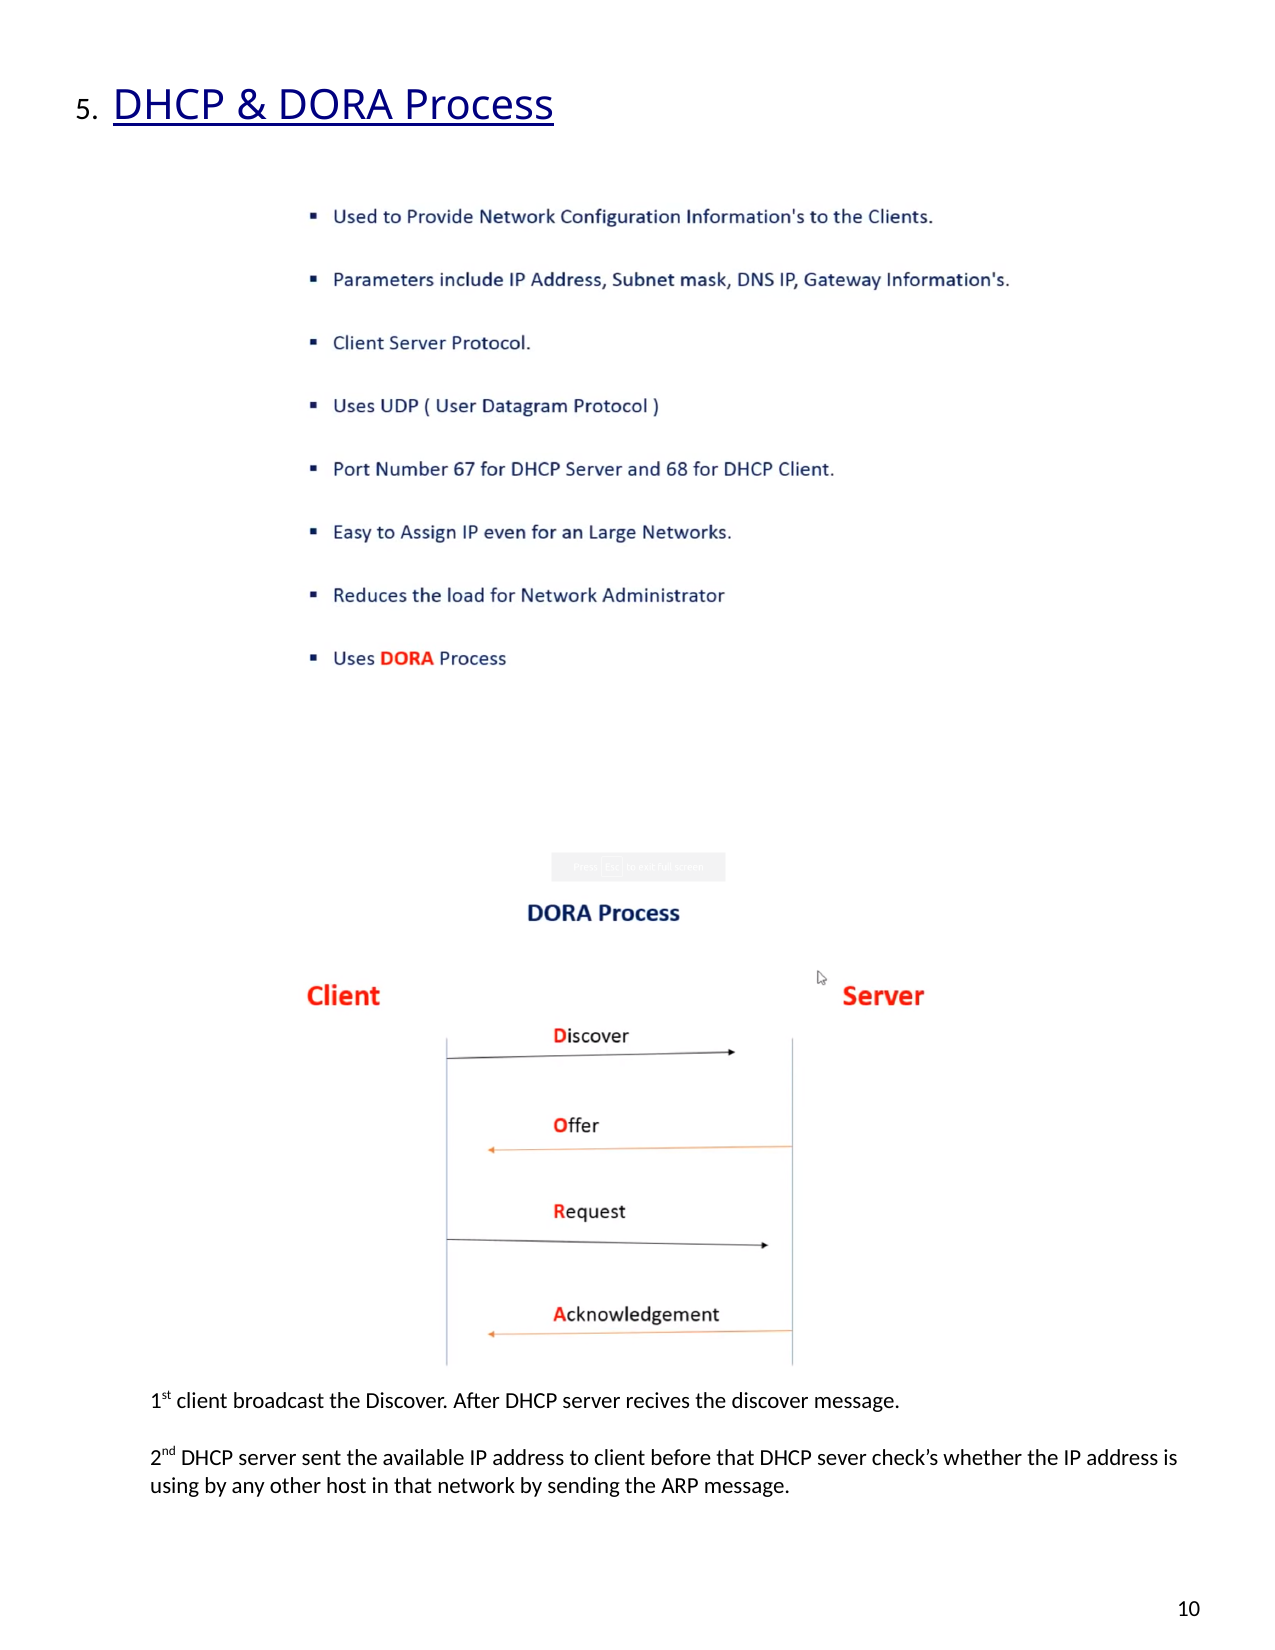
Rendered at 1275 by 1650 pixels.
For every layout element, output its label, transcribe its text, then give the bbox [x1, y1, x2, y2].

list DHCP & DORA Process [75, 75, 1200, 132]
picture [140, 163, 1191, 677]
list 2nd DHCP server sent the available IP address to client before that DHCP sever check’s whether the IP address is using by any other host in that network by sending the ARP message. [150, 1443, 1200, 1499]
picture [112, 846, 1163, 1387]
